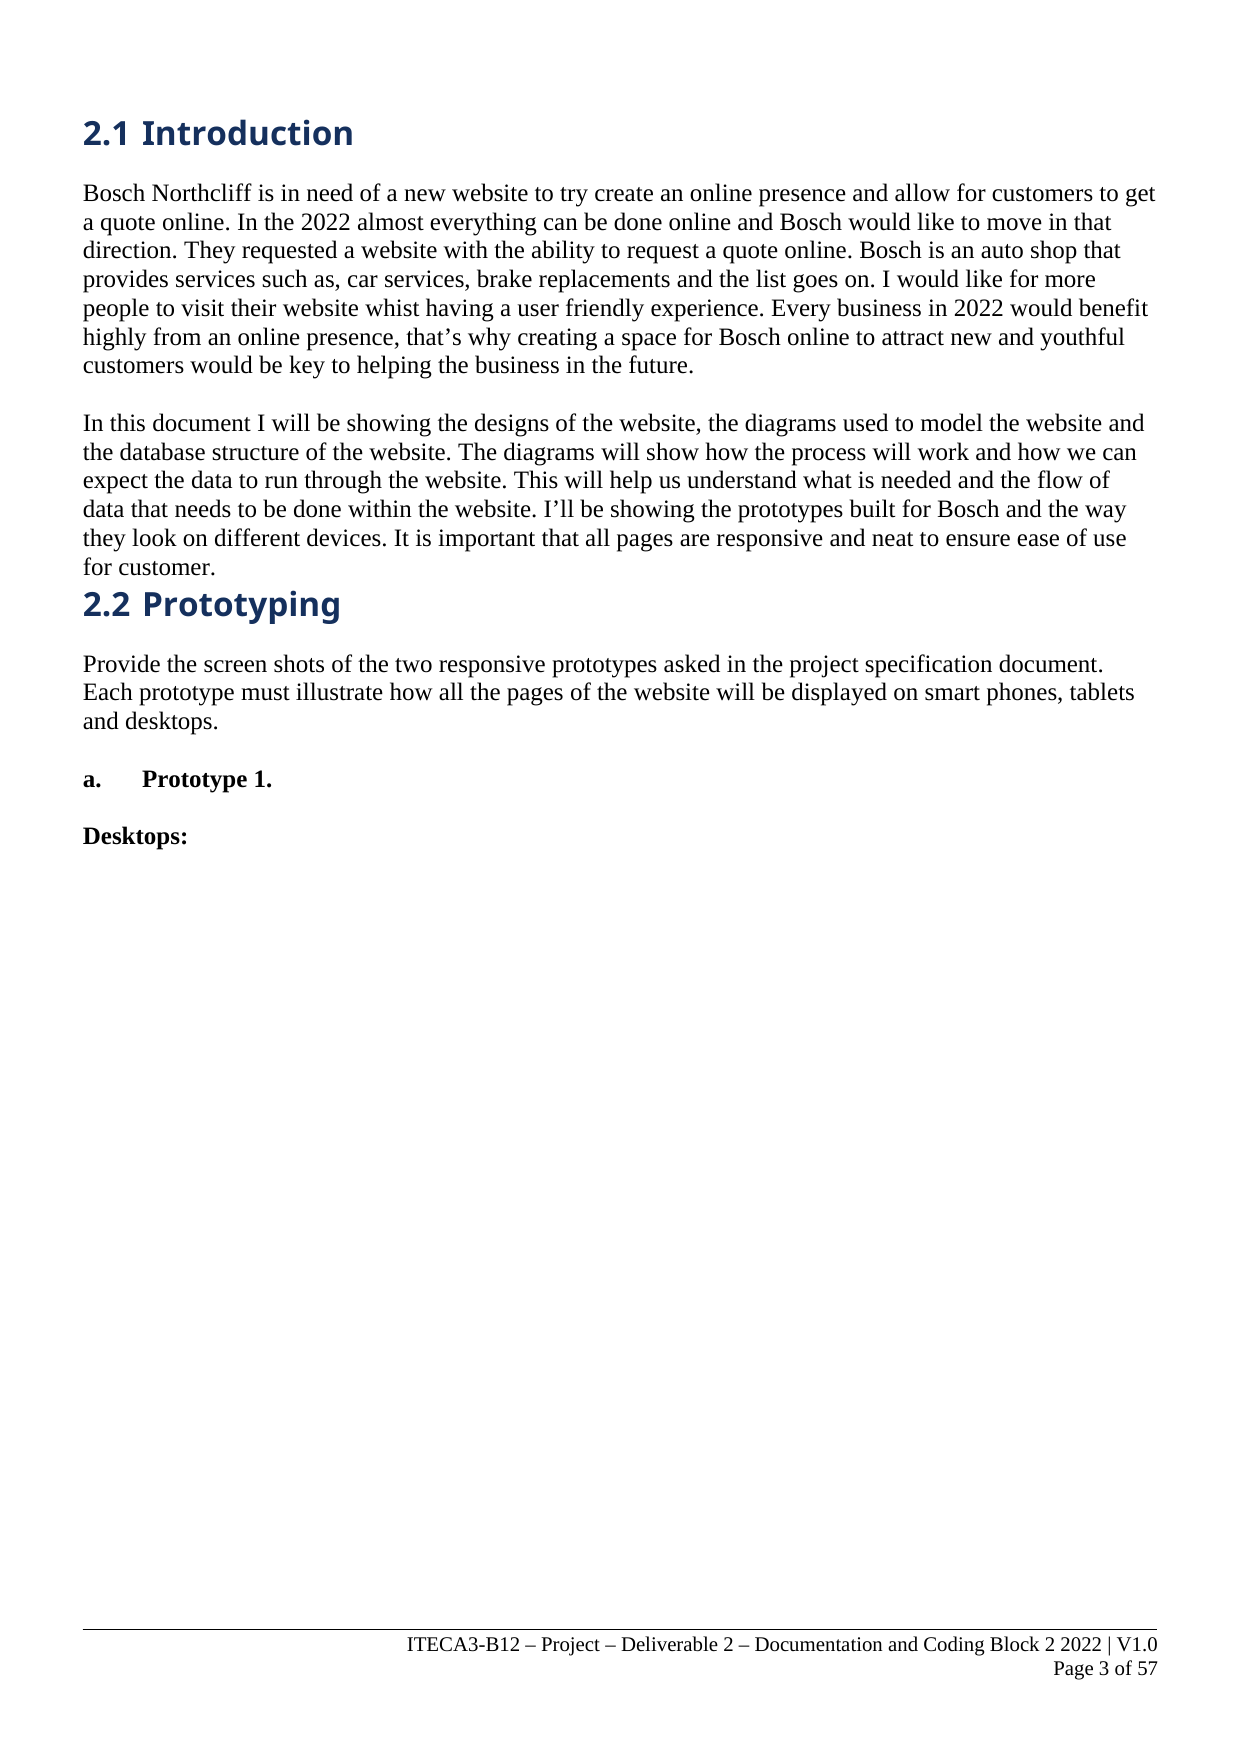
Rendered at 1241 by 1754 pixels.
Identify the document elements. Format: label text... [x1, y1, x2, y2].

text Desktops: [83, 821, 1157, 850]
list Prototype 1. [83, 764, 1157, 792]
subtitle Introduction [83, 110, 1157, 155]
text Bosch Northcliff is in need of a new website to try create an online presence and allow for customers to get a quote online. In the 2022 almost everything can be done online and Bosch would like to move in that direction. They requested a website with the ability to request a quote online. Bosch is an auto shop that provides services such as, car services, brake replacements and the list goes on. I would like for more people to visit their website whist having a user friendly experience. Every business in 2022 would benefit highly from an online presence, that’s why creating a space for Bosch online to attract new and youthful customers would be key to helping the business in the future. [83, 178, 1157, 379]
text In this document I will be showing the designs of the website, the diagrams used to model the website and the database structure of the website. The diagrams will show how the process will work and how we can expect the data to run through the website. This will help us understand what is needed and the flow of data that needs to be done within the website. I’ll be showing the prototypes built for Bosch and the way they look on different devices. It is important that all pages are responsive and neat to ensure ease of use for customer. [83, 408, 1157, 581]
text Provide the screen shots of the two responsive prototypes asked in the project specification document. Each prototype must illustrate how all the pages of the website will be displayed on smart phones, tablets and desktops. [83, 649, 1157, 735]
subtitle Prototyping [83, 581, 1157, 626]
